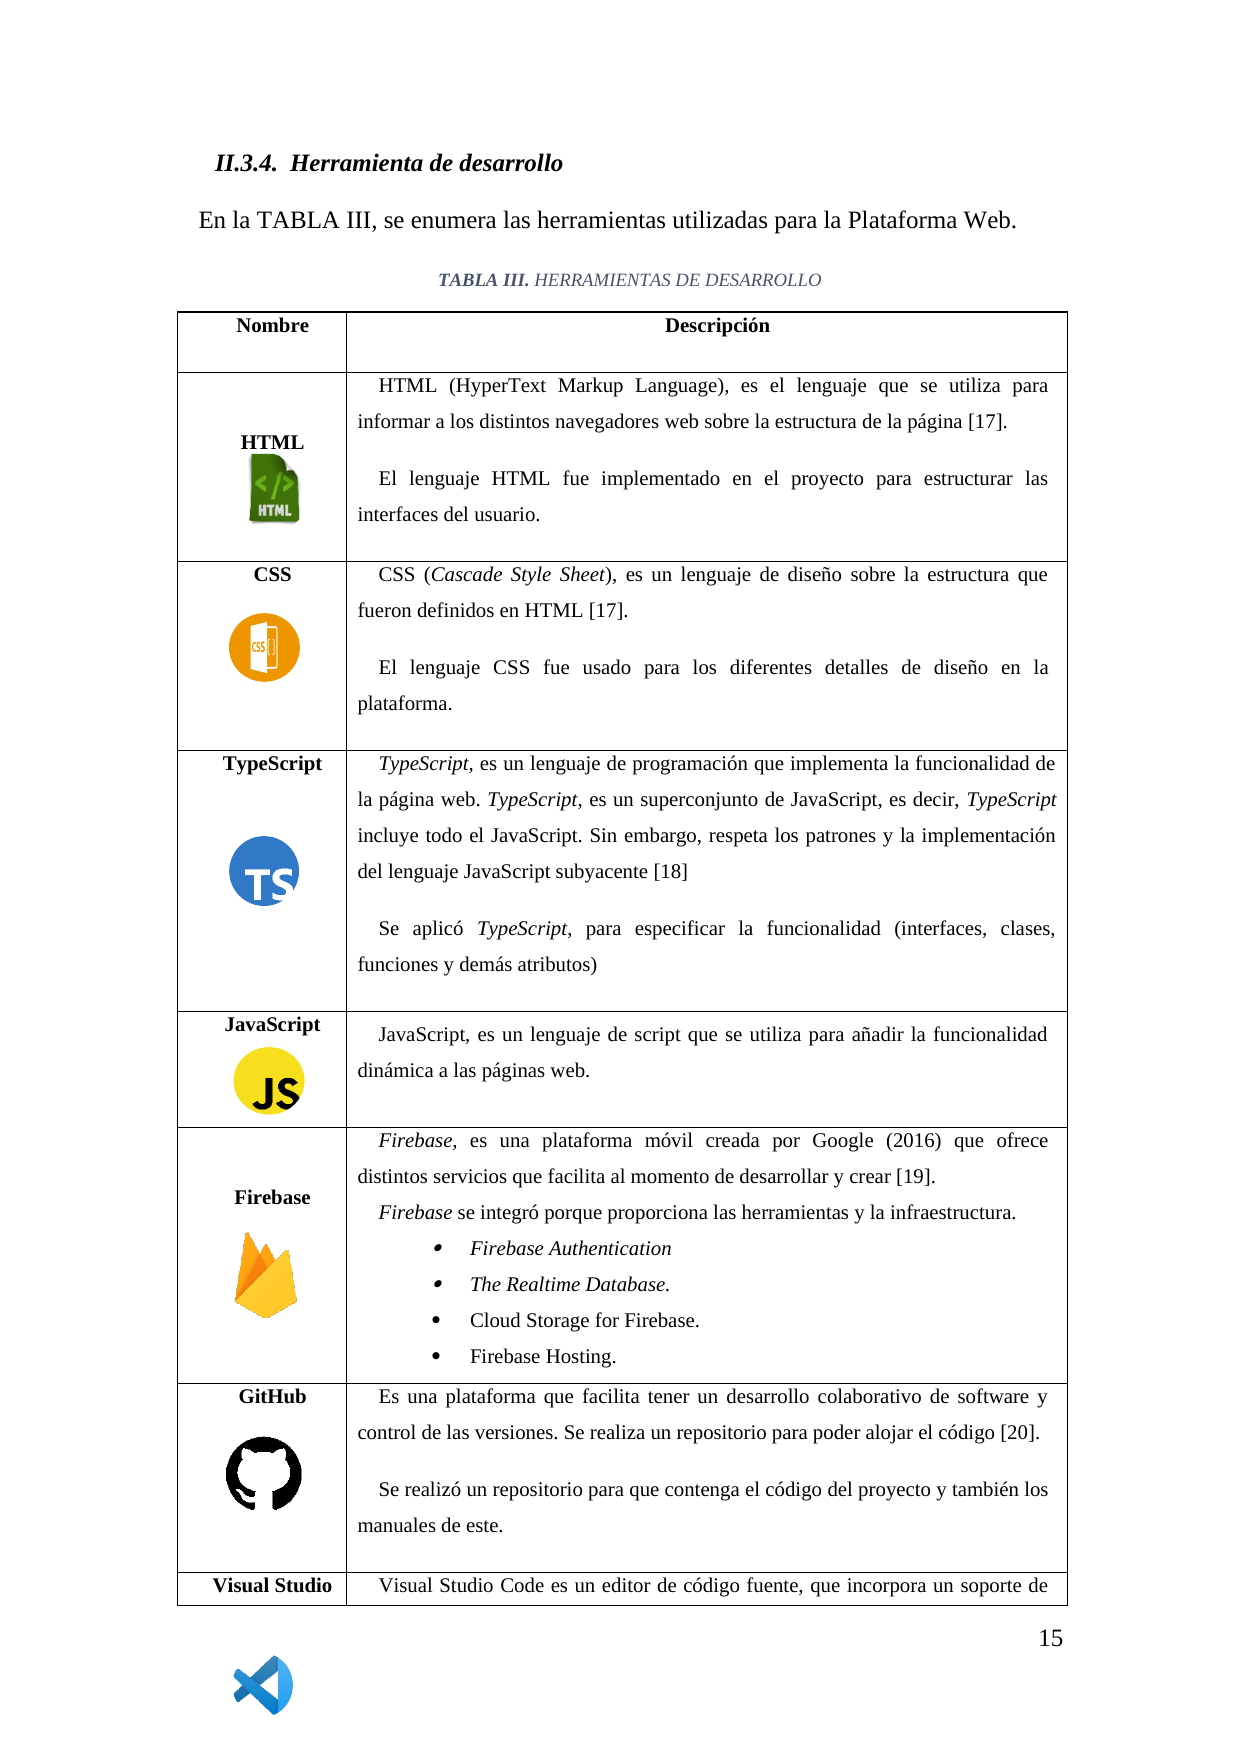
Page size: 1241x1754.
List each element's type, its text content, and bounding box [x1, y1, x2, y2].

table_cell Firebase [178, 1128, 346, 1383]
picture [235, 444, 312, 532]
text En la TABLA III, se enumera las herramientas utilizadas para la Plataforma Web. [177, 205, 1063, 234]
table_cell TypeScript [178, 751, 346, 1011]
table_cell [347, 1573, 1067, 1605]
table_header Nombre [178, 313, 346, 372]
table_cell Firebase, es una plataforma móvil creada por Google (2016) que ofrece distintos servicios que facilita al momento de desarrollar y crear [19]. Firebase se integró porque proporciona las herramientas y la infraestructura. Firebase Authentication The Realtime Database. Cloud Storage for Firebase. Firebase Hosting. [347, 1128, 1067, 1383]
table_cell CSS (Cascade Style Sheet), es un lenguaje de diseño sobre la estructura que fueron definidos en HTML [17]. El lenguaje CSS fue usado para los diferentes detalles de diseño en la plataforma. [347, 562, 1067, 750]
table_cell Visual Studio Code [178, 1573, 346, 1605]
table_cell HTML [178, 373, 346, 561]
picture [228, 613, 300, 682]
table_cell JavaScript, es un lenguaje de script que se utiliza para añadir la funcionalidad dinámica a las páginas web. [347, 1012, 1067, 1127]
table_cell Es una plataforma que facilita tener un desarrollo colaborativo de software y control de las versiones. Se realiza un repositorio para poder alojar el código [20]. Se realizó un repositorio para que contenga el código del proyecto y también los manuales de este. [347, 1384, 1067, 1572]
picture [229, 836, 299, 906]
picture [217, 1427, 310, 1520]
picture [233, 1047, 305, 1115]
subtitle Herramienta de desarrollo [215, 148, 1063, 176]
picture [219, 1228, 312, 1322]
table_cell JavaScript [178, 1012, 346, 1127]
table_header Descripción [347, 313, 1067, 372]
table_cell CSS [178, 562, 346, 750]
picture [232, 1653, 293, 1717]
table_cell GitHub [178, 1384, 346, 1572]
table_cell HTML (HyperText Markup Language), es el lenguaje que se utiliza para informar a los distintos navegadores web sobre la estructura de la página [17]. El lenguaje HTML fue implementado en el proyecto para estructurar las interfaces del usuario. [347, 373, 1067, 561]
text TABLA III. HERRAMIENTAS DE DESARROLLO [177, 269, 1063, 291]
table_cell TypeScript, es un lenguaje de programación que implementa la funcionalidad de la página web. TypeScript, es un superconjunto de JavaScript, es decir, TypeScript incluye todo el JavaScript. Sin embargo, respeta los patrones y la implementación del lenguaje JavaScript subyacente [18] Se aplicó TypeScript, para especificar la funcionalidad (interfaces, clases, funciones y demás atributos) [347, 751, 1067, 1011]
